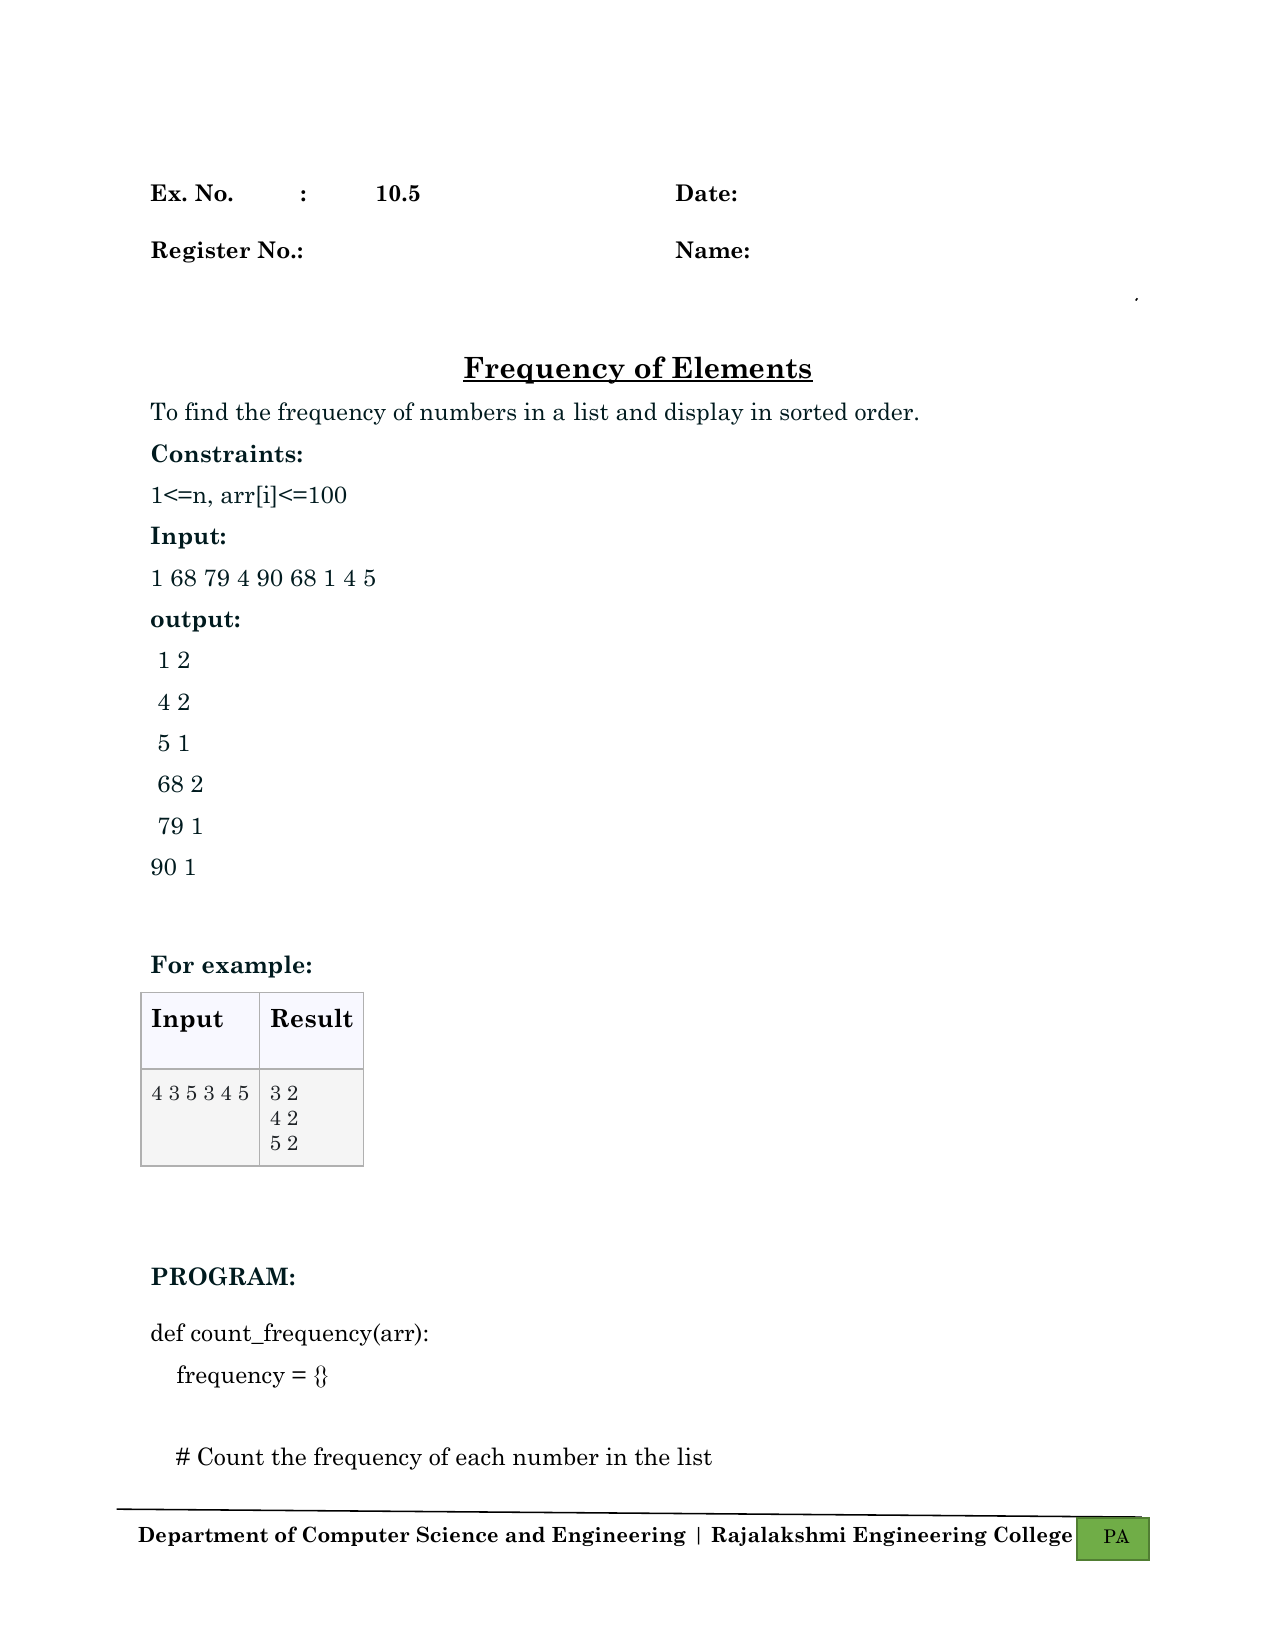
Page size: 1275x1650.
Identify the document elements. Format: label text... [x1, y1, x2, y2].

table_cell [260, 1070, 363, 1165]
text PROGRAM: [150, 1262, 1125, 1291]
text 1 2 [150, 645, 1125, 674]
text 90 1 [150, 852, 1125, 881]
text 1<=n, arr[i]<=100 [150, 480, 1125, 509]
text # Count the frequency of each number in the list [150, 1441, 1125, 1470]
text To find the frequency of numbers in a list and display in sorted order. [150, 397, 1125, 426]
text Frequency of Elements [150, 349, 1125, 384]
text Constraints: [150, 438, 1125, 467]
text For example: [150, 950, 1125, 979]
text 4 2 [150, 687, 1125, 715]
text Register No.: Name: [150, 236, 1125, 263]
text Input: [150, 521, 1125, 550]
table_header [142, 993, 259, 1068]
text 68 2 [150, 769, 1125, 798]
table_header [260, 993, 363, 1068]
text 5 1 [150, 728, 1125, 757]
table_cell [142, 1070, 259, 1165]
text Ex. No. : 10.5 Date: [150, 179, 1125, 207]
text 1 68 79 4 90 68 1 4 5 [150, 562, 1125, 591]
text frequency = {} [150, 1359, 1125, 1388]
text def count_frequency(arr): [150, 1318, 1125, 1347]
text output: [150, 604, 1125, 633]
text 79 1 [150, 811, 1125, 839]
